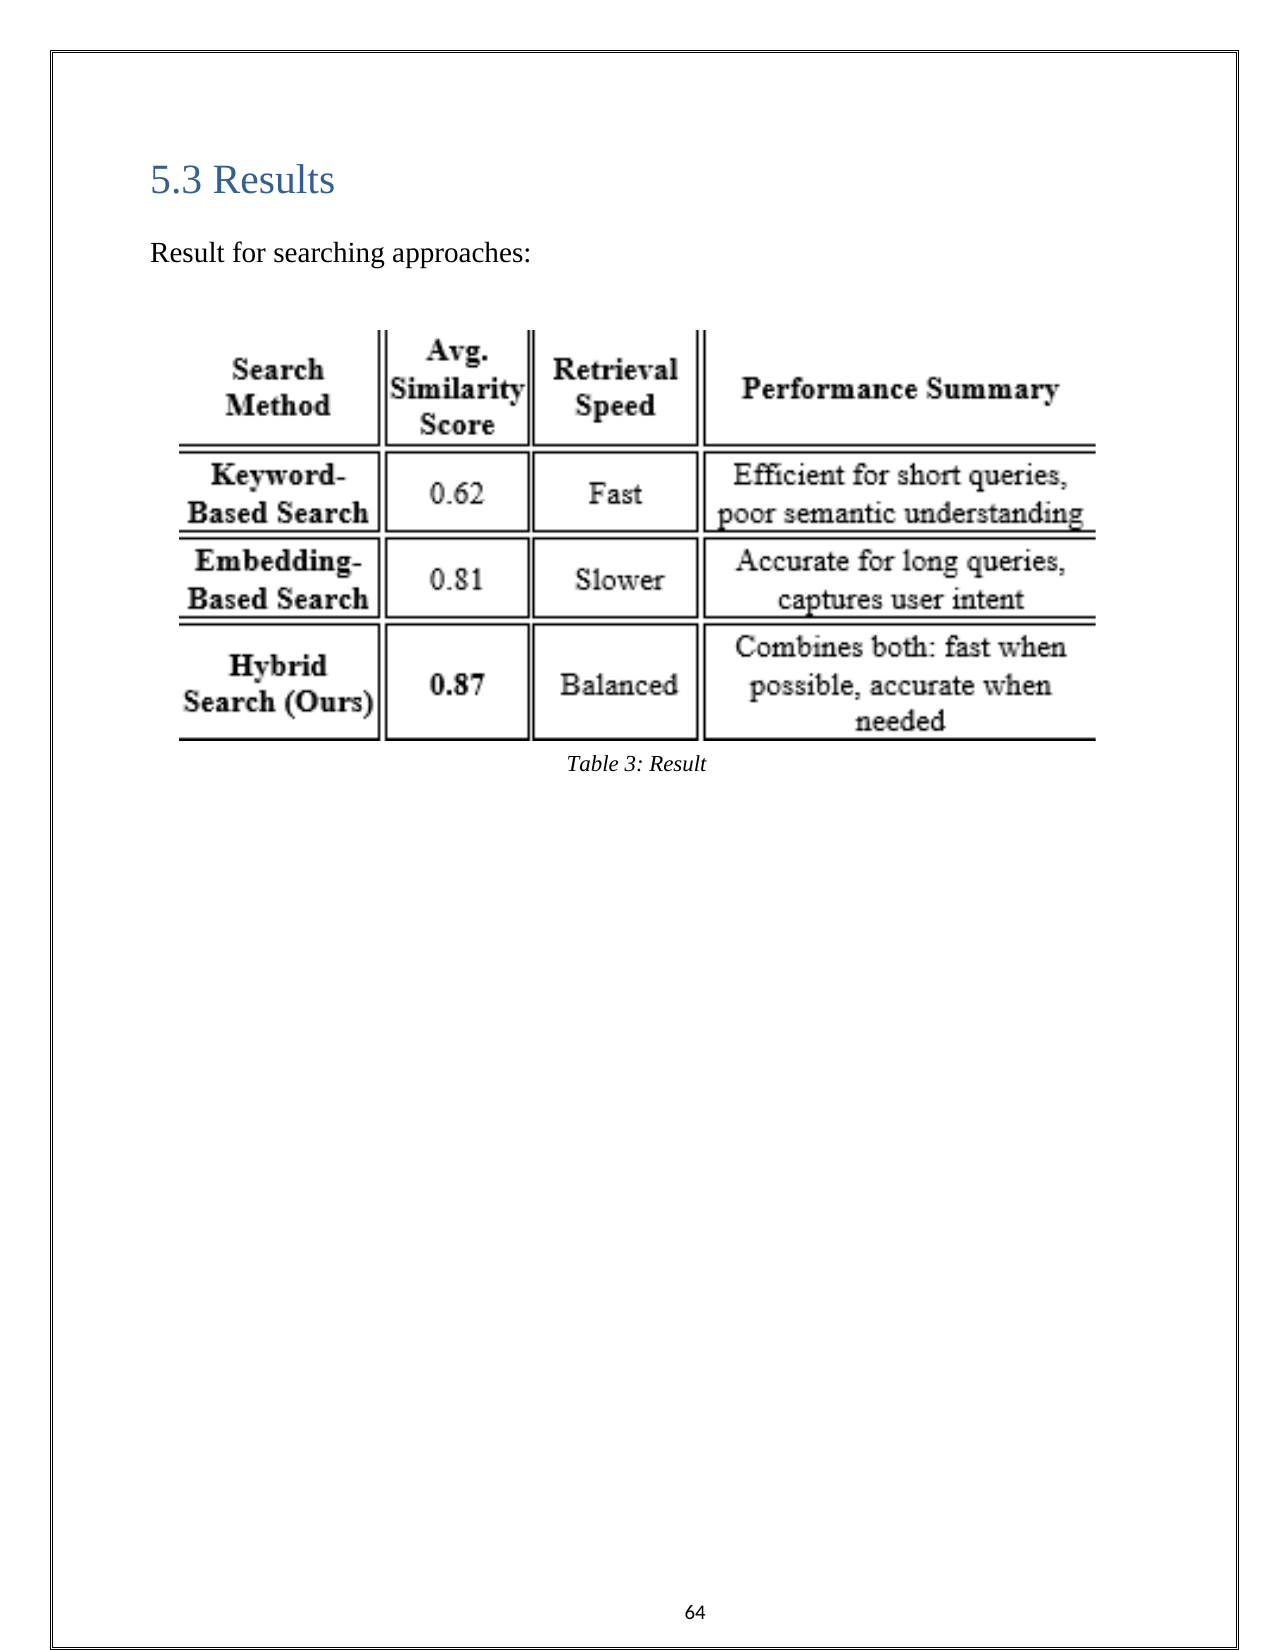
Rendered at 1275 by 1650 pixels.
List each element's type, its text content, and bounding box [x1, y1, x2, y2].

picture [179, 330, 1096, 741]
text Result for searching approaches: [150, 235, 1236, 268]
subtitle 5.3 Results [150, 154, 1236, 202]
